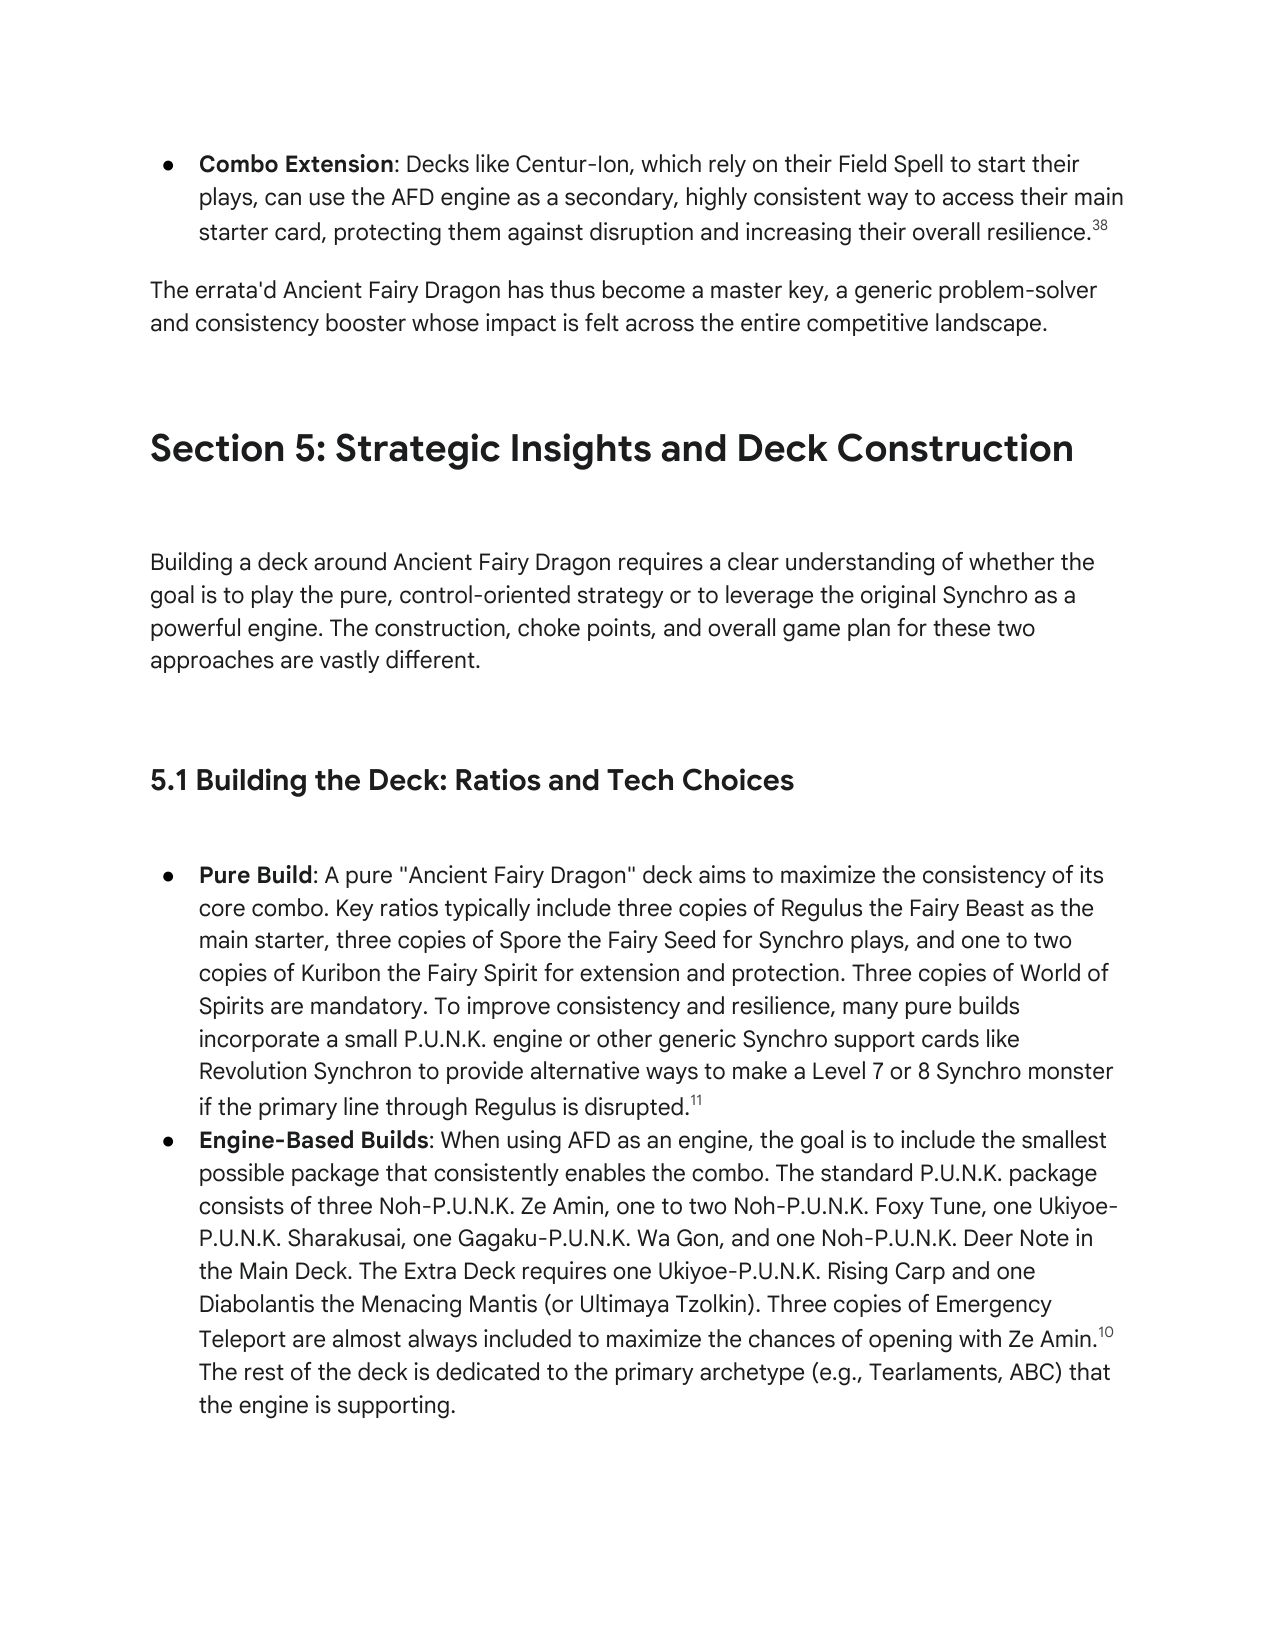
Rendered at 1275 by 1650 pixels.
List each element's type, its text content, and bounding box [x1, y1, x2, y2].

list Engine-Based Builds: When using AFD as an engine, the goal is to include the smallest possible package that consistently enables the combo. The standard P.U.N.K. package consists of three Noh-P.U.N.K. Ze Amin, one to two Noh-P.U.N.K. Foxy Tune, one Ukiyoe-P.U.N.K. Sharakusai, one Gagaku-P.U.N.K. Wa Gon, and one Noh-P.U.N.K. Deer Note in the Main Deck. The Extra Deck requires one Ukiyoe-P.U.N.K. Rising Carp and one Diabolantis the Menacing Mantis (or Ultimaya Tzolkin). Three copies of Emergency Teleport are almost always included to maximize the chances of opening with Ze Amin.10 The rest of the deck is dedicated to the primary archetype (e.g., Tearlaments, ABC) that the engine is supporting. [161, 1126, 1125, 1420]
list Pure Build: A pure "Ancient Fairy Dragon" deck aims to maximize the consistency of its core combo. Key ratios typically include three copies of Regulus the Fairy Beast as the main starter, three copies of Spore the Fairy Seed for Synchro plays, and one to two copies of Kuribon the Fairy Spirit for extension and protection. Three copies of World of Spirits are mandatory. To improve consistency and resilience, many pure builds incorporate a small P.U.N.K. engine or other generic Synchro support cards like Revolution Synchron to provide alternative ways to make a Level 7 or 8 Synchro monster if the primary line through Regulus is disrupted.11 [161, 861, 1125, 1122]
text Building a deck around Ancient Fairy Dragon requires a clear understanding of whether the goal is to play the pure, control-oriented strategy or to leverage the original Synchro as a powerful engine. The construction, choke points, and overall game plan for these two approaches are vastly different. [150, 548, 1125, 675]
text The errata'd Ancient Fairy Dragon has thus become a master key, a generic problem-solver and consistency booster whose impact is felt across the entire competitive landscape. [150, 277, 1125, 338]
subtitle 5.1 Building the Deck: Ratios and Tech Choices [150, 762, 1125, 798]
list Combo Extension: Decks like Centur-Ion, which rely on their Field Spell to start their plays, can use the AFD engine as a secondary, highly consistent way to access their main starter card, protecting them against disruption and increasing their overall resilience.38 [161, 150, 1125, 247]
subtitle Section 5: Strategic Insights and Deck Construction [150, 425, 1125, 472]
